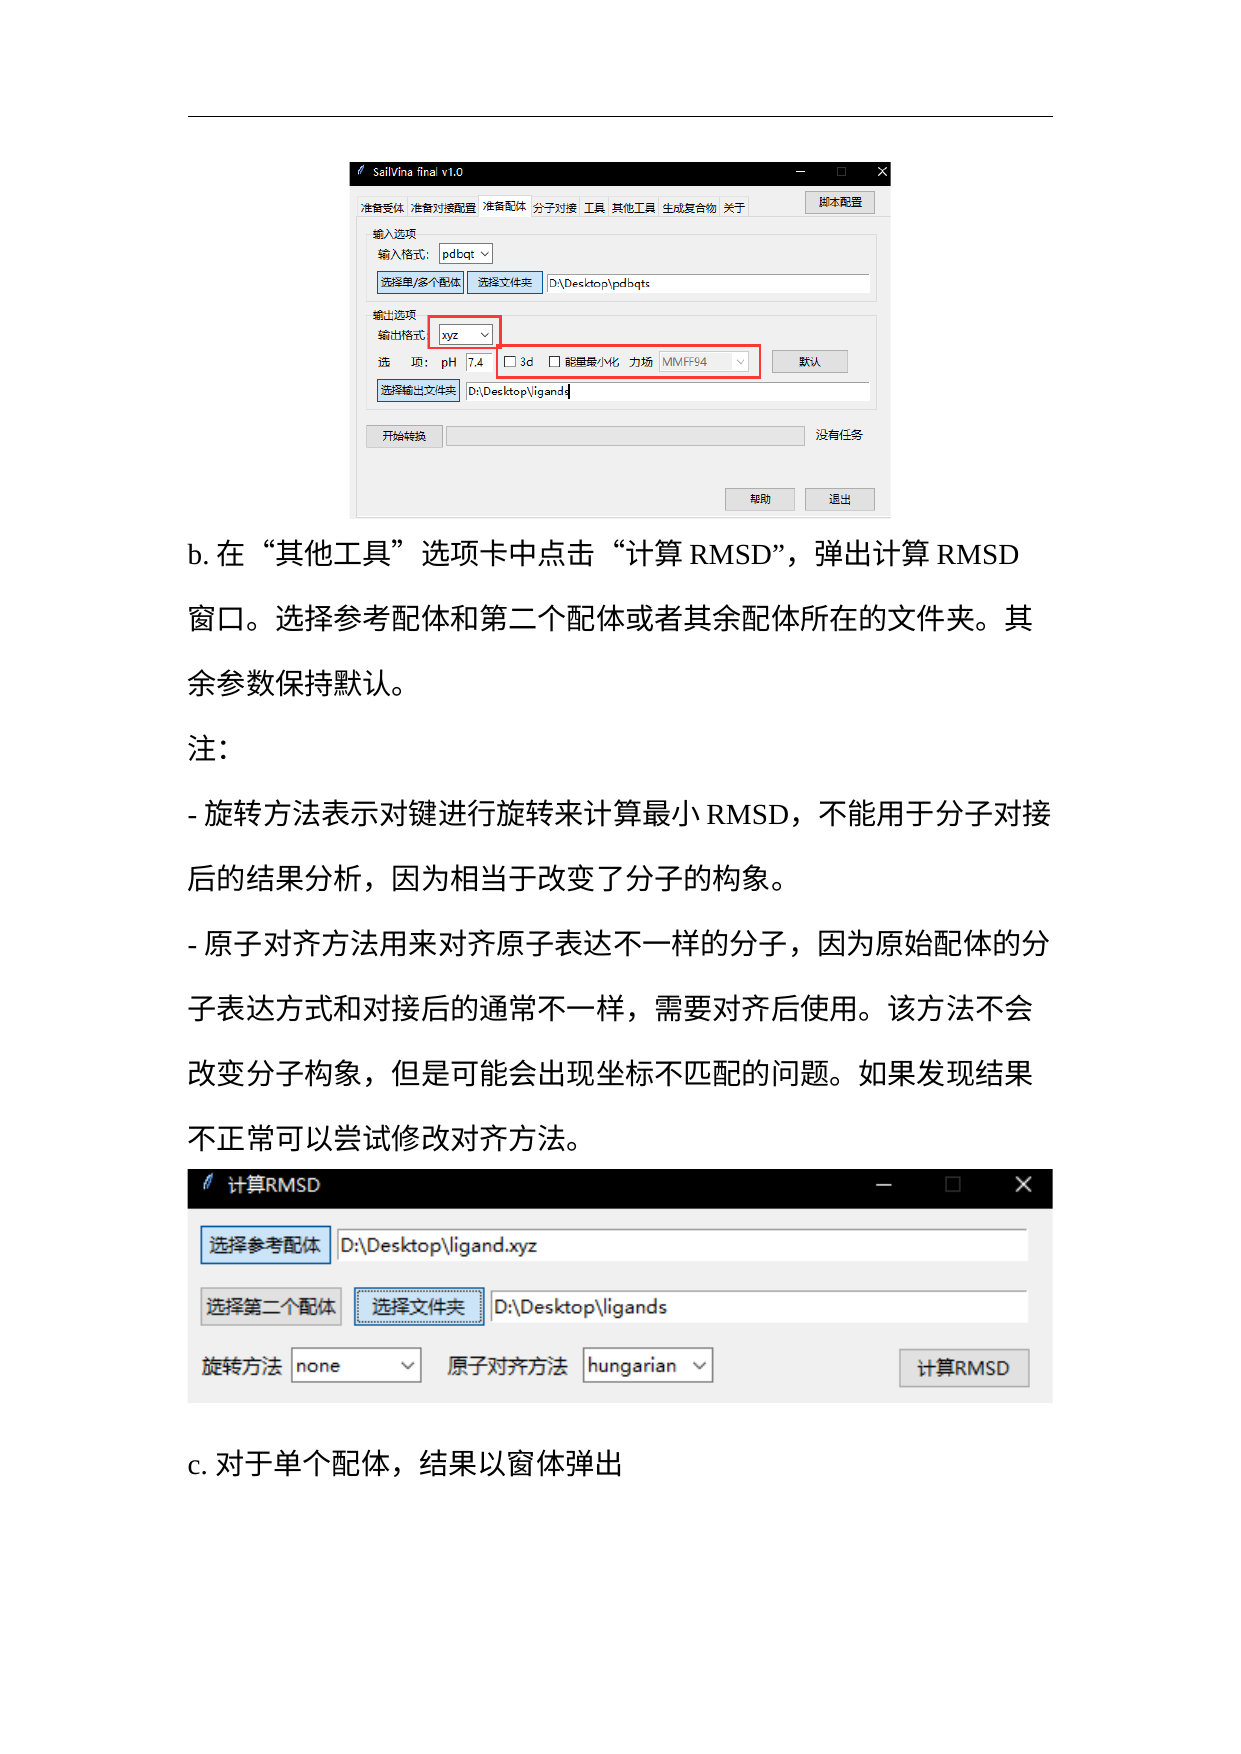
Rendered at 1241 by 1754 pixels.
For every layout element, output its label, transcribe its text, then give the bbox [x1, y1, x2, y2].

text - 旋转方法表示对键进行旋转来计算最小RMSD，不能用于分子对接后的结果分析，因为相当于改变了分子的构象。 [187, 779, 1053, 909]
text b. 在“其他工具”选项卡中点击“计算RMSD”，弹出计算RMSD窗口。选择参考配体和第二个配体或者其余配体所在的文件夹。其余参数保持默认。 [187, 519, 1053, 714]
text - 原子对齐方法用来对齐原子表达不一样的分子，因为原始配体的分子表达方式和对接后的通常不一样，需要对齐后使用。该方法不会改变分子构象，但是可能会出现坐标不匹配的问题。如果发现结果不正常可以尝试修改对齐方法。 [187, 909, 1053, 1169]
picture [349, 162, 891, 519]
text 注： [187, 714, 1053, 779]
picture [187, 1169, 1053, 1403]
text c. 对于单个配体，结果以窗体弹出 [187, 1429, 1053, 1494]
